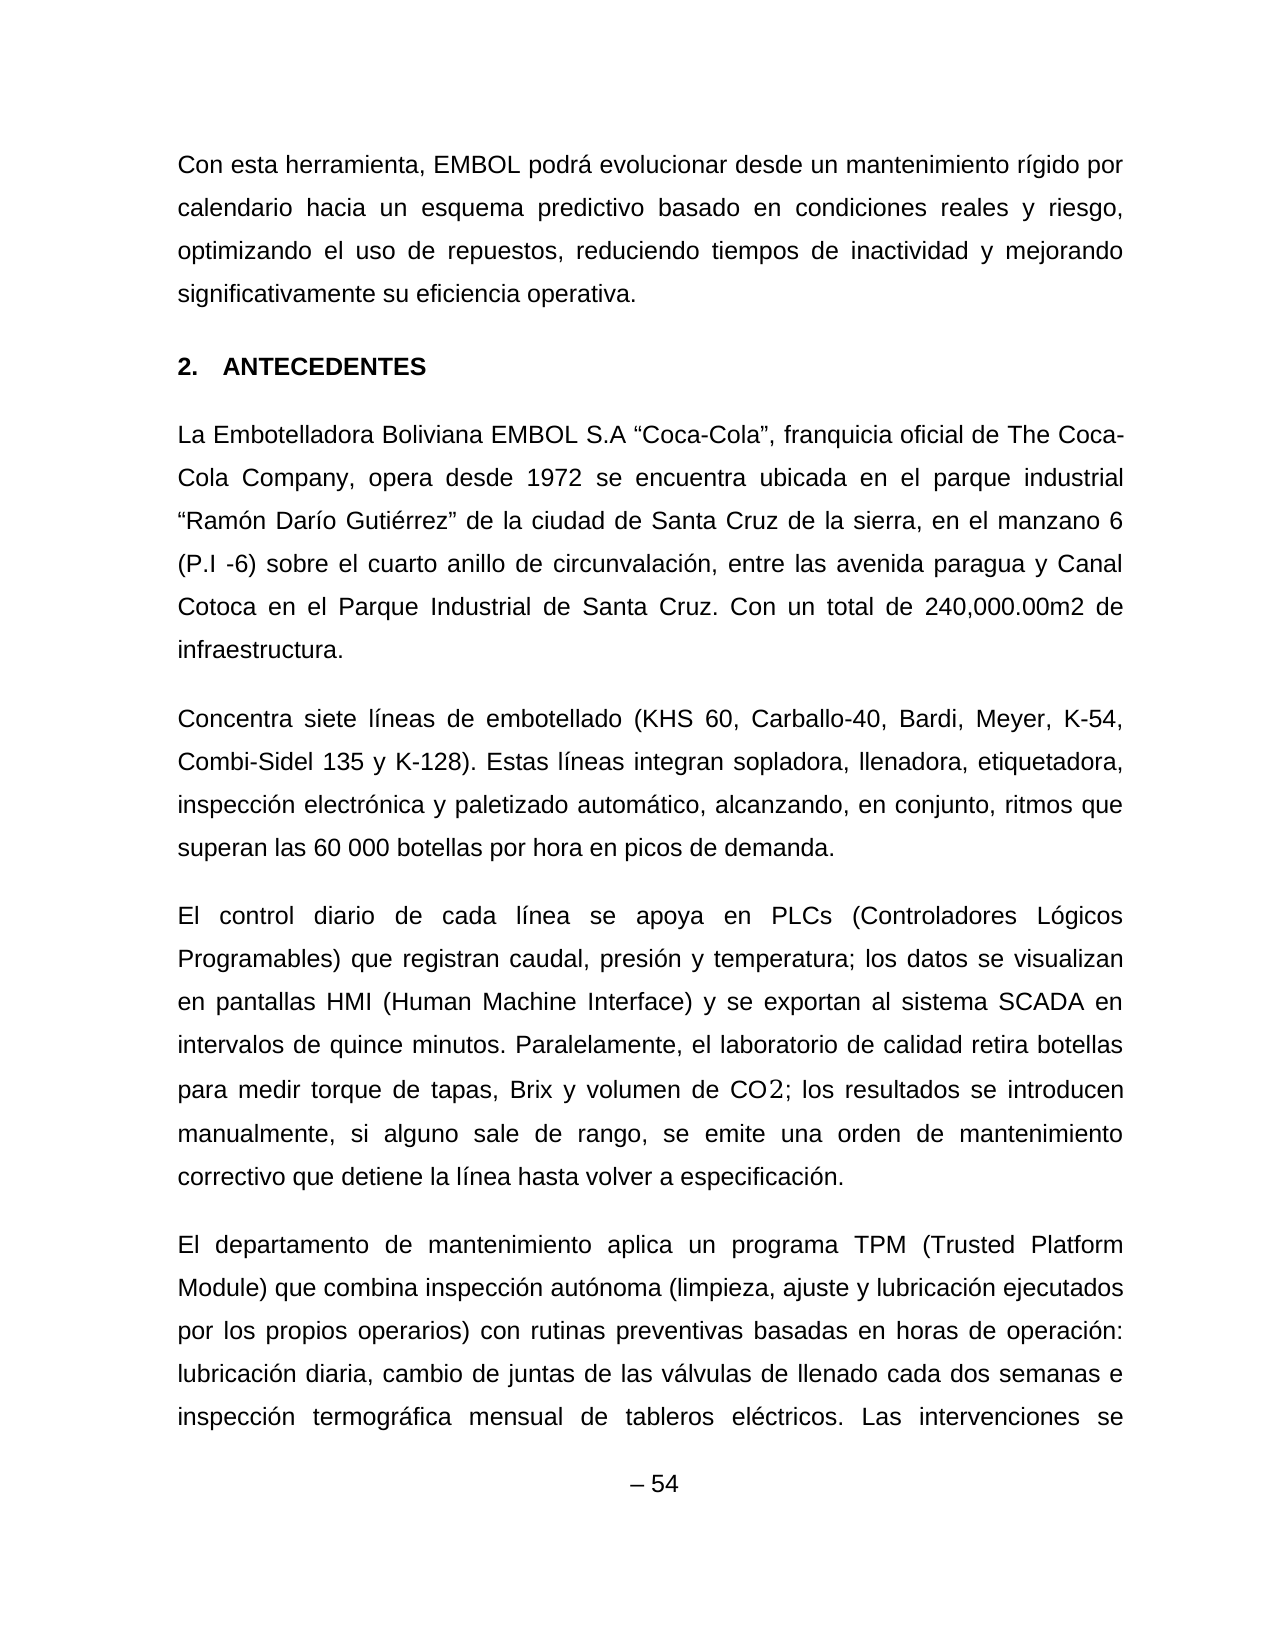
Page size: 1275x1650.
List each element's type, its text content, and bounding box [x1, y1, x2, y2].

text El control diario de cada línea se apoya en PLCs (Controladores Lógicos Programables) que registran caudal, presión y temperatura; los datos se visualizan en pantallas HMI (Human Machine Interface) y se exportan al sistema SCADA en intervalos de quince minutos. Paralelamente, el laboratorio de calidad retira botellas para medir torque de tapas, Brix y volumen de CO2; los resultados se introducen manualmente, si alguno sale de rango, se emite una orden de mantenimiento correctivo que detiene la línea hasta volver a especificación. [177, 901, 1125, 1191]
text Con esta herramienta, EMBOL podrá evolucionar desde un mantenimiento rígido por calendario hacia un esquema predictivo basado en condiciones reales y riesgo, optimizando el uso de repuestos, reduciendo tiempos de inactividad y mejorando significativamente su eficiencia operativa. [177, 150, 1125, 308]
subtitle ANTECEDENTES [177, 352, 1125, 380]
text La Embotelladora Boliviana EMBOL S.A “Coca-Cola”, franquicia oficial de The Coca-Cola Company, opera desde 1972 se encuentra ubicada en el parque industrial “Ramón Darío Gutiérrez” de la ciudad de Santa Cruz de la sierra, en el manzano 6 (P.I -6) sobre el cuarto anillo de circunvalación, entre las avenida paragua y Canal Cotoca en el Parque Industrial de Santa Cruz. Con un total de 240,000.00m2 de infraestructura. [177, 420, 1125, 664]
text Concentra siete líneas de embotellado (KHS 60, Carballo-40, Bardi, Meyer, K-54, Combi-Sidel 135 y K-128). Estas líneas integran sopladora, llenadora, etiquetadora, inspección electrónica y paletizado automático, alcanzando, en conjunto, ritmos que superan las 60 000 botellas por hora en picos de demanda. [177, 703, 1125, 862]
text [177, 1230, 1125, 1431]
